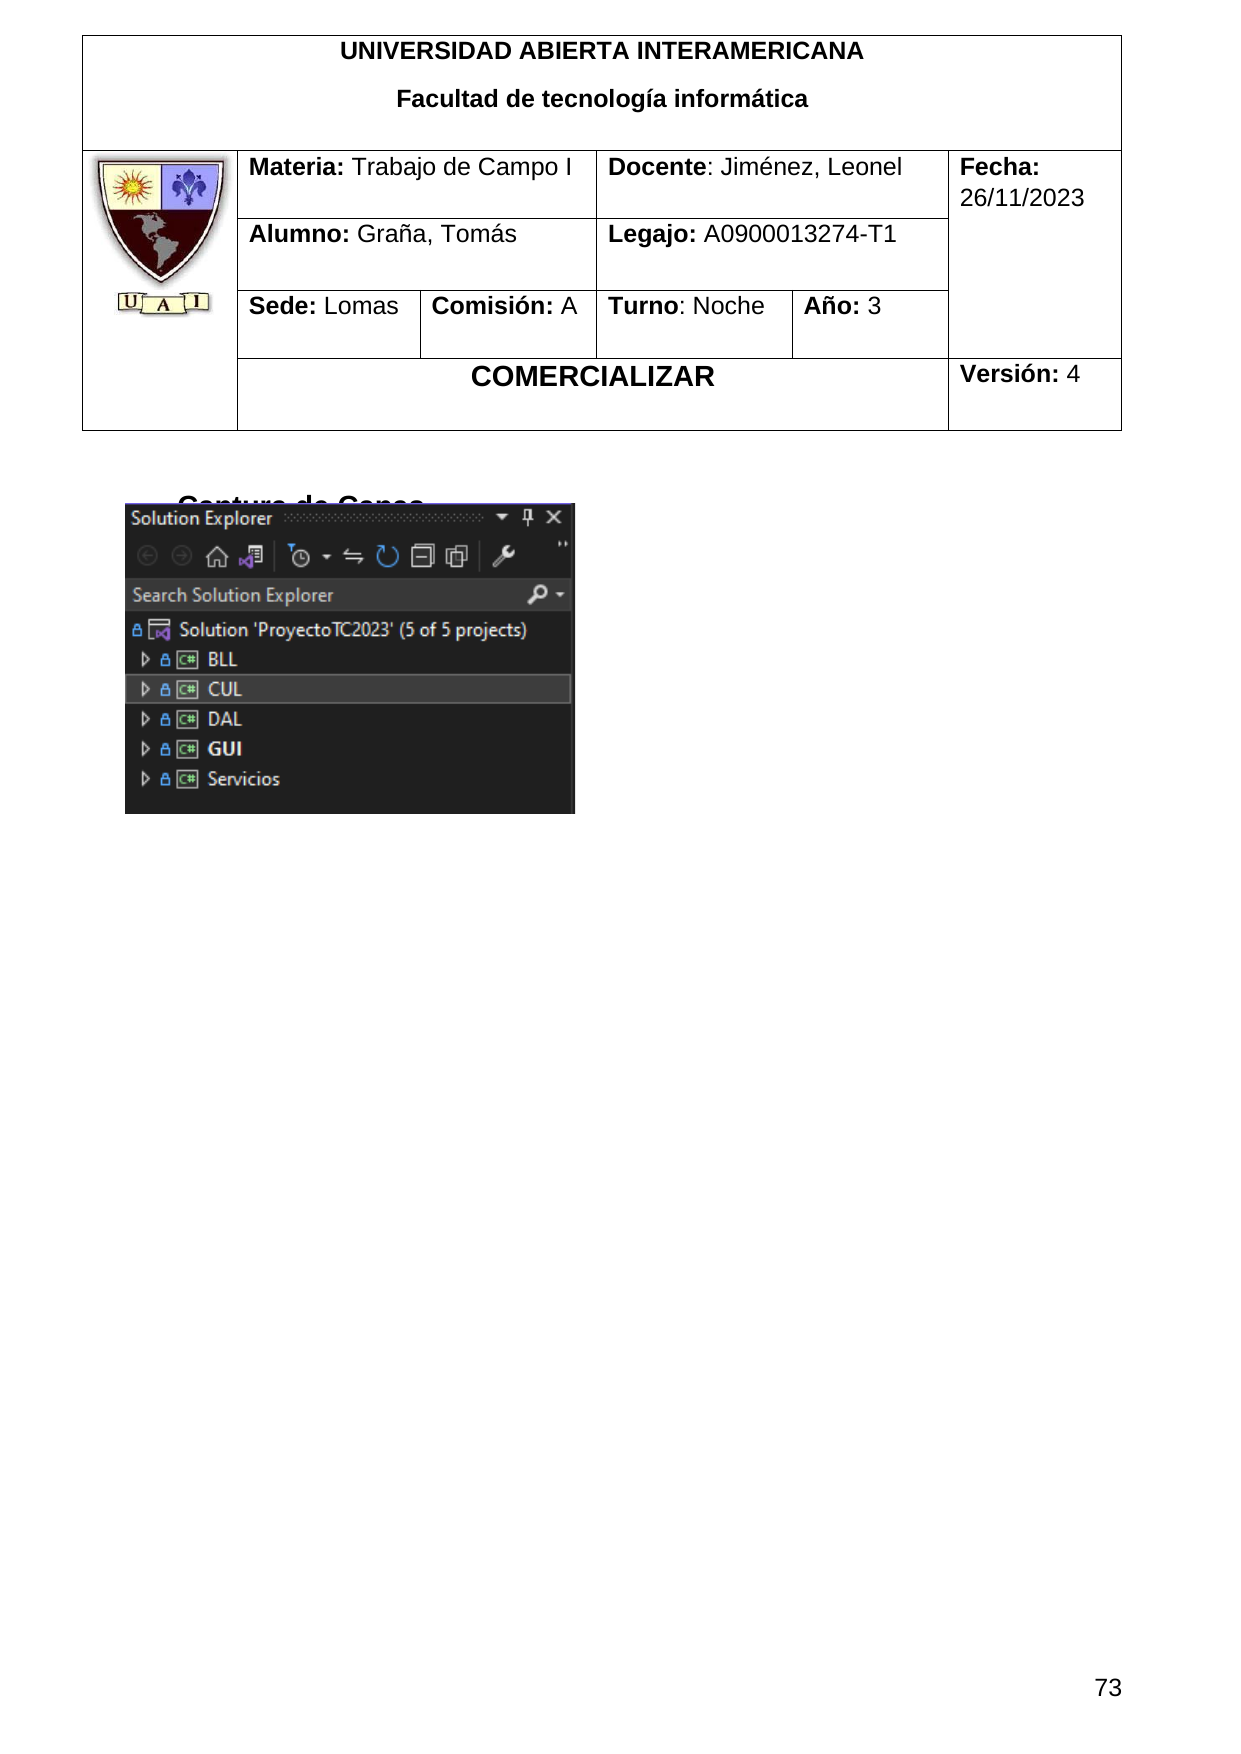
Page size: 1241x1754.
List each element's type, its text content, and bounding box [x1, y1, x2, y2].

picture [125, 503, 575, 814]
picture [87, 151, 234, 320]
subtitle Captura de Capas [177, 489, 1122, 522]
